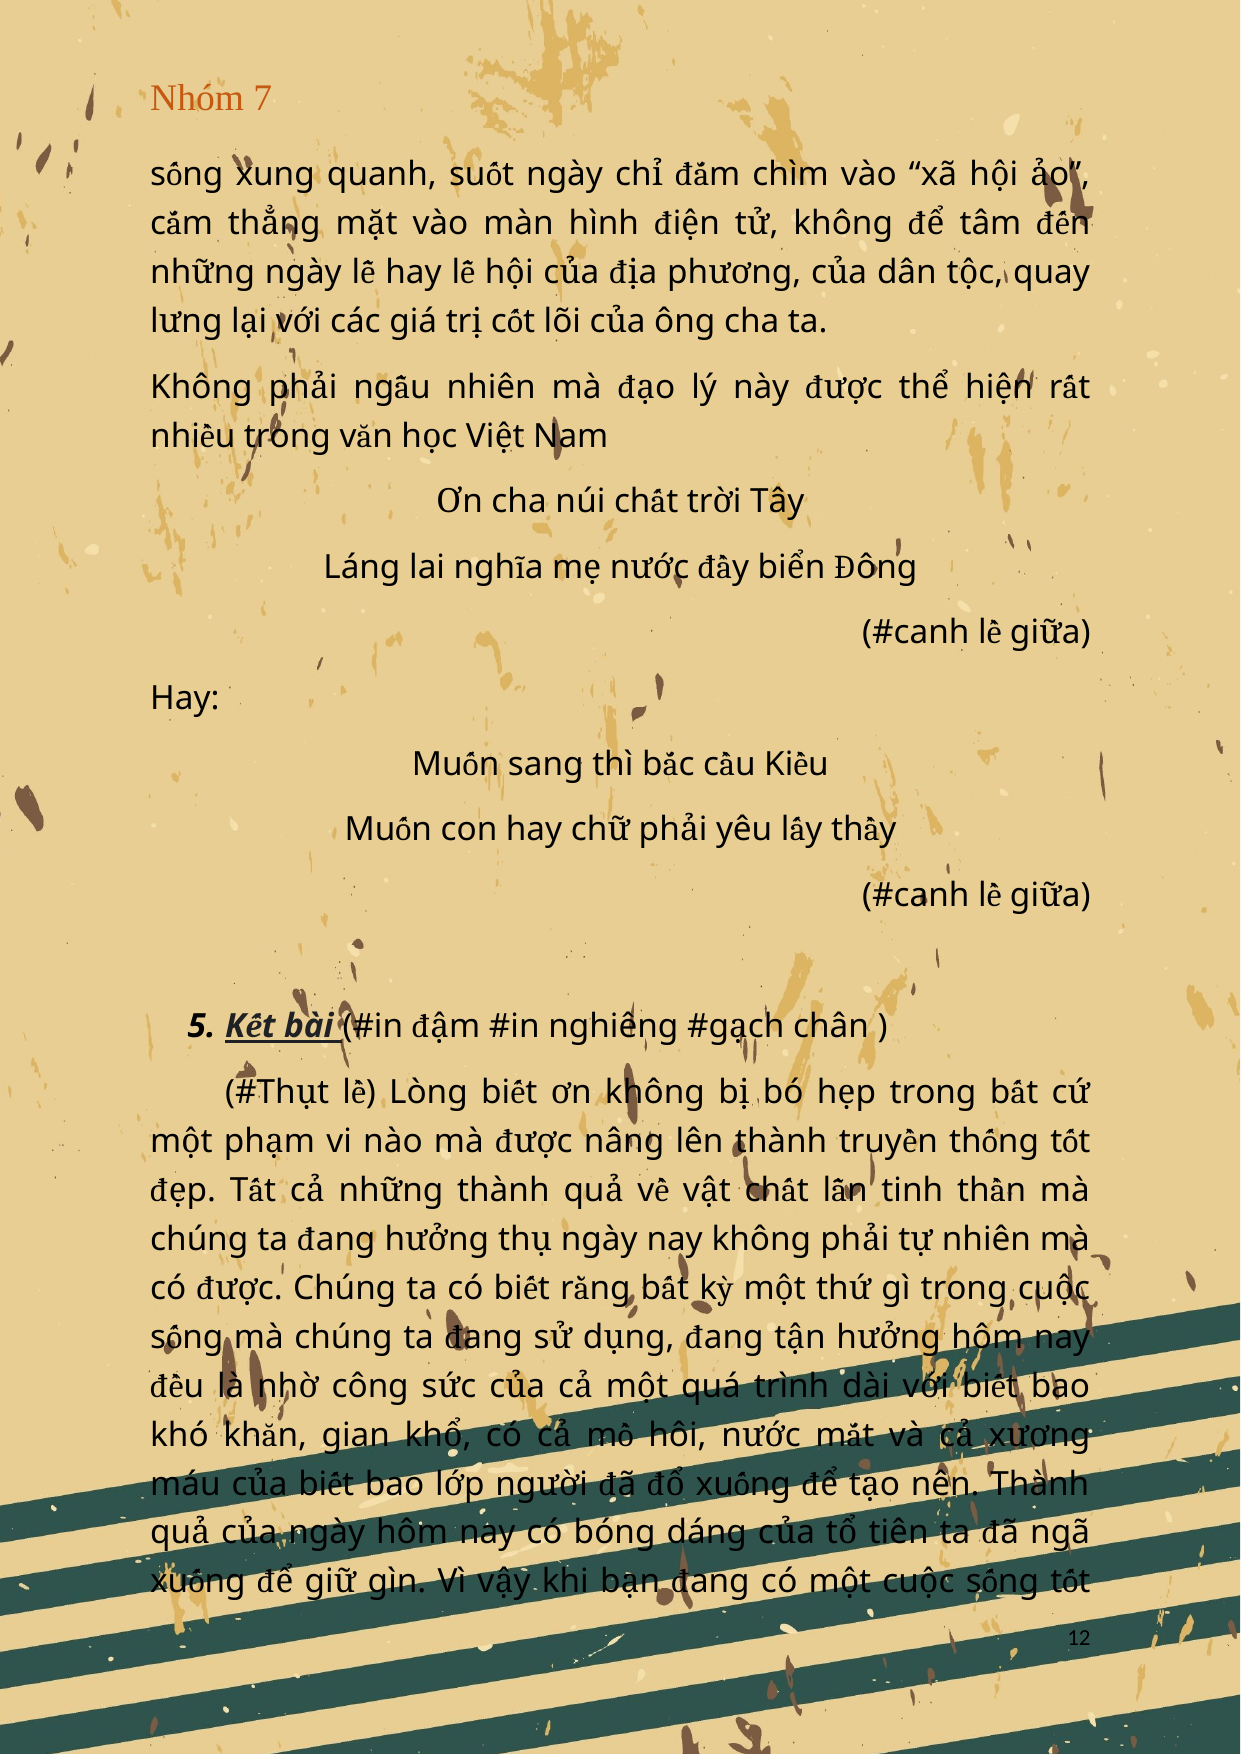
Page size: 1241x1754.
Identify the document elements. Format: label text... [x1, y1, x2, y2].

list Kết bài (#in đậm #in nghiêng #gạch chân ) [187, 1002, 1090, 1047]
text Ơn cha núi chất trời Tây [150, 477, 1090, 522]
text Láng lai nghĩa mẹ nước đầy biển Đông [150, 543, 1090, 588]
text Không phải ngẫu nhiên mà đạo lý này được thể hiện rất nhiều trong văn học Việt Nam [150, 362, 1090, 457]
text (#canh lề giữa) [150, 608, 1090, 654]
picture [0, 0, 1241, 1754]
text (#canh lề giữa) [150, 871, 1090, 916]
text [150, 1068, 1090, 1603]
text Muốn con hay chữ phải yêu lấy thầy [150, 805, 1090, 851]
text Muốn sang thì bắc cầu Kiều [150, 739, 1090, 785]
text Hay: [150, 674, 1090, 719]
